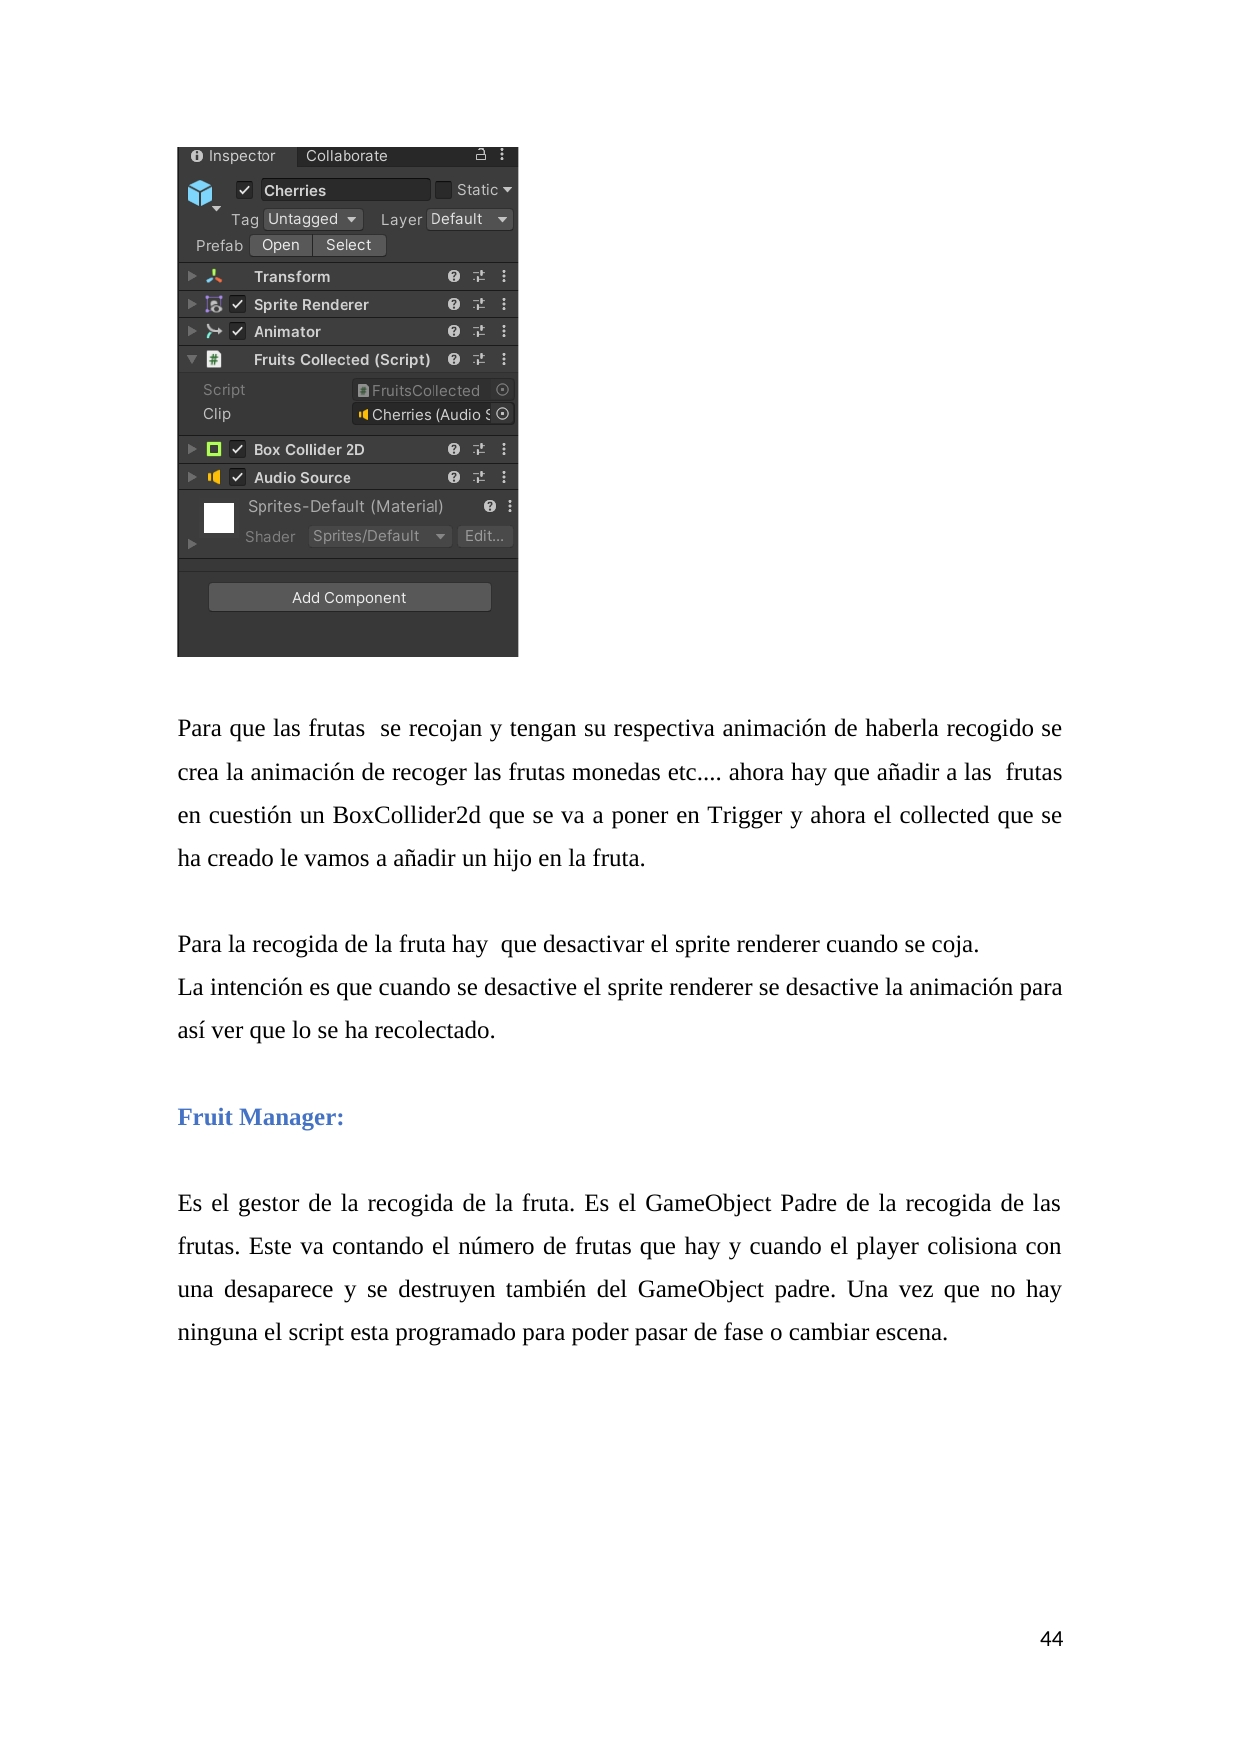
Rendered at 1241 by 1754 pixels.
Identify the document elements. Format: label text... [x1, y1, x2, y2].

text Fruit Manager: [177, 1102, 1063, 1130]
text Para que las frutas se recojan y tengan su respectiva animación de haberla recogido se crea la animación de recoger las frutas monedas etc.... ahora hay que añadir a las frutas en cuestión un BoxCollider2d que se va a poner en Trigger y ahora el collected que se ha creado le vamos a añadir un hijo en la fruta. [177, 713, 1063, 872]
text Es el gestor de la recogida de la fruta. Es el GameObject Padre de la recogida de las frutas. Este va contando el número de frutas que hay y cuando el player colisiona con una desaparece y se destruyen también del GameObject padre. Una vez que no hay ninguna el script esta programado para poder pasar de fase o cambiar escena. [177, 1188, 1063, 1346]
picture [177, 147, 519, 657]
text La intención es que cuando se desactive el sprite renderer se desactive la animación para así ver que lo se ha recolectado. [177, 972, 1063, 1044]
text Para la recogida de la fruta hay que desactivar el sprite renderer cuando se coja. [177, 929, 1063, 958]
